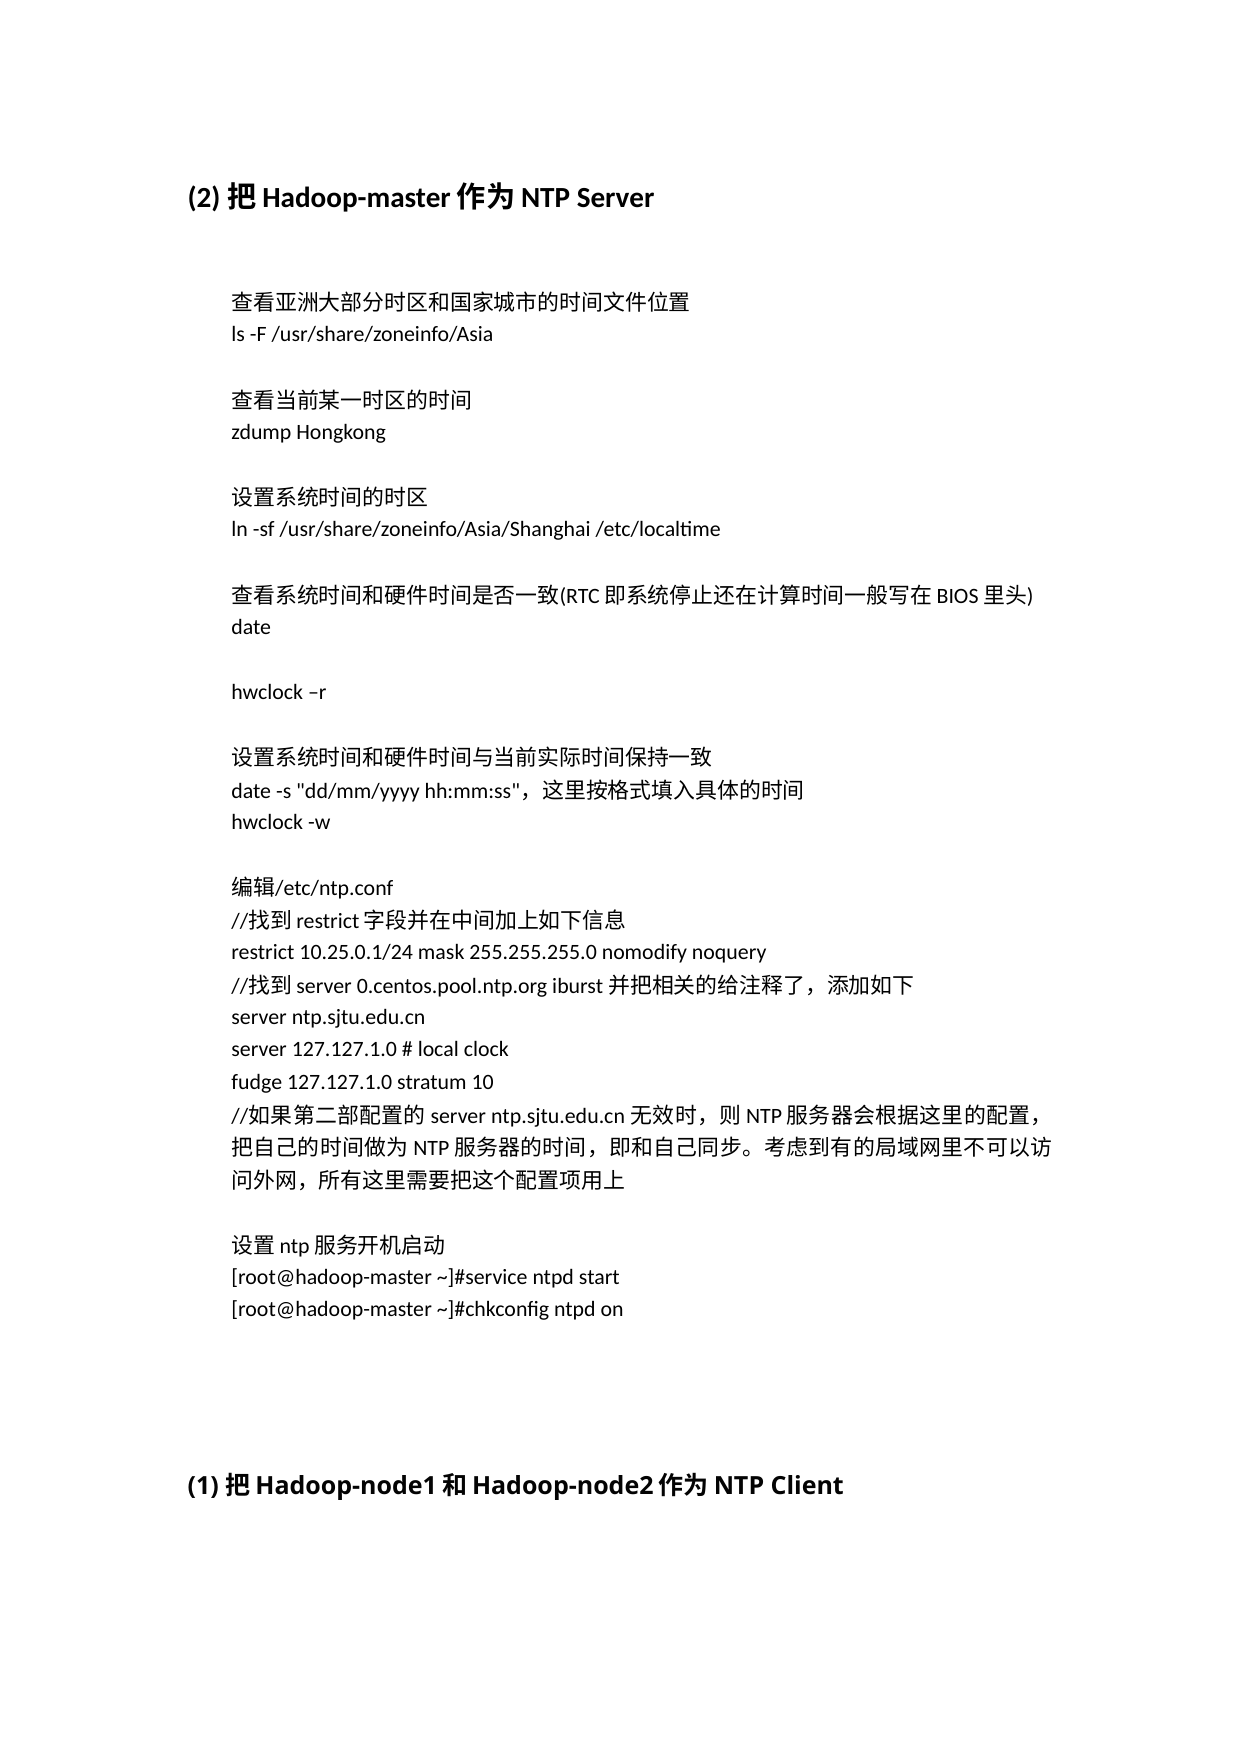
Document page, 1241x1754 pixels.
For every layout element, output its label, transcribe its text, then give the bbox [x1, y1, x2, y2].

subtitle (2) 把Hadoop-master作为NTP Server [187, 162, 1053, 227]
text 设置ntp服务开机启动 [231, 1227, 1053, 1260]
text fudge 127.127.1.0 stratum 10 [231, 1065, 1053, 1097]
text 编辑/etc/ntp.conf [231, 870, 1053, 902]
text ln -sf /usr/share/zoneinfo/Asia/Shanghai /etc/localtime [231, 512, 1053, 545]
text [231, 1260, 1053, 1292]
text server 127.127.1.0 # local clock [231, 1032, 1053, 1065]
text 设置系统时间和硬件时间与当前实际时间保持一致 [231, 740, 1053, 772]
text (1) 把Hadoop-node1和Hadoop-node2作为NTP Client [187, 1451, 1053, 1516]
text //找到server 0.centos.pool.ntp.org iburst 并把相关的给注释了，添加如下 [231, 967, 1053, 1000]
text 查看当前某一时区的时间 [231, 382, 1053, 415]
text ls -F /usr/share/zoneinfo/Asia [231, 317, 1053, 350]
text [231, 1292, 1053, 1325]
text date [231, 610, 1053, 642]
text hwclock -w [231, 805, 1053, 837]
text zdump Hongkong [231, 415, 1053, 447]
text date -s "dd/mm/yyyy hh:mm:ss"，这里按格式填入具体的时间 [231, 772, 1053, 805]
text 查看亚洲大部分时区和国家城市的时间文件位置 [231, 285, 1053, 317]
text 设置系统时间的时区 [231, 480, 1053, 512]
text restrict 10.25.0.1/24 mask 255.255.255.0 nomodify noquery [231, 935, 1053, 967]
text hwclock –r [231, 675, 1053, 707]
text //如果第二部配置的server ntp.sjtu.edu.cn 无效时，则NTP服务器会根据这里的配置，把自己的时间做为NTP服务器的时间，即和自己同步。考虑到有的局域网里不可以访问外网，所有这里需要把这个配置项用上 [231, 1097, 1053, 1195]
text //找到restrict字段并在中间加上如下信息 [231, 902, 1053, 935]
text 查看系统时间和硬件时间是否一致(RTC即系统停止还在计算时间一般写在BIOS里头) [231, 577, 1053, 610]
text server ntp.sjtu.edu.cn [231, 1000, 1053, 1032]
